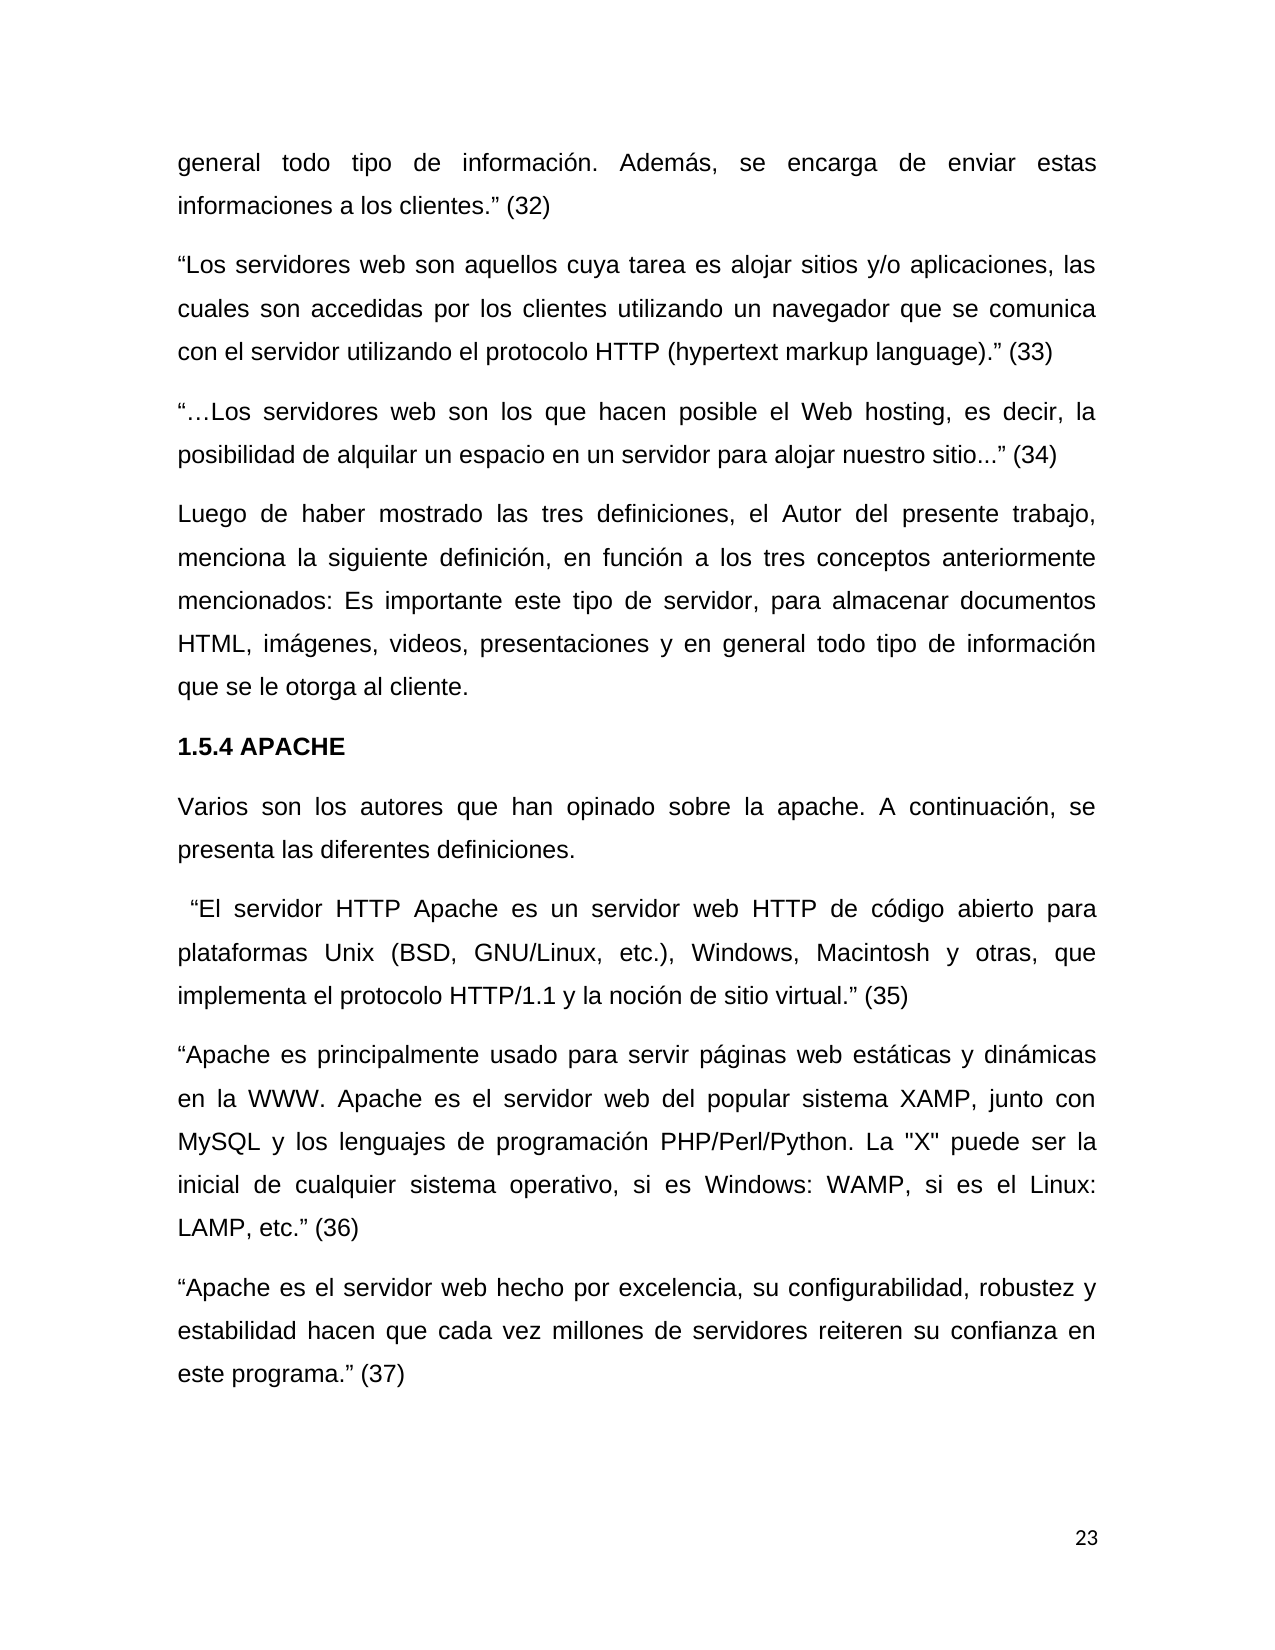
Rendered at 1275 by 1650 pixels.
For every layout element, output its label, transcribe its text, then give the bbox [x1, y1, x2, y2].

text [177, 148, 1098, 219]
text “Apache es principalmente usado para servir páginas web estáticas y dinámicas en la WWW. Apache es el servidor web del popular sistema XAMP, junto con MySQL y los lenguajes de programación PHP/Perl/Python. La "X" puede ser la inicial de cualquier sistema operativo, si es Windows: WAMP, si es el Linux: LAMP, etc.” (36) [177, 1041, 1098, 1242]
text “…Los servidores web son los que hacen posible el Web hosting, es decir, la posibilidad de alquilar un espacio en un servidor para alojar nuestro sitio...” (34) [177, 397, 1098, 468]
text “El servidor HTTP Apache es un servidor web HTTP de código abierto para plataformas Unix (BSD, GNU/Linux, etc.), Windows, Macintosh y otras, que implementa el protocolo HTTP/1.1 y la noción de sitio virtual.” (35) [177, 894, 1098, 1009]
text Varios son los autores que han opinado sobre la apache. A continuación, se presenta las diferentes definiciones. [177, 792, 1098, 863]
text “Los servidores web son aquellos cuya tarea es alojar sitios y/o aplicaciones, las cuales son accedidas por los clientes utilizando un navegador que se comunica con el servidor utilizando el protocolo HTTP (hypertext markup language).” (33) [177, 251, 1098, 366]
text “Apache es el servidor web hecho por excelencia, su configurabilidad, robustez y estabilidad hacen que cada vez millones de servidores reiteren su confianza en este programa.” (37) [177, 1273, 1098, 1388]
text Luego de haber mostrado las tres definiciones, el Autor del presente trabajo, menciona la siguiente definición, en función a los tres conceptos anteriormente mencionados: Es importante este tipo de servidor, para almacenar documentos HTML, imágenes, videos, presentaciones y en general todo tipo de información que se le otorga al cliente. [177, 499, 1098, 701]
subtitle 1.5.4 APACHE [177, 732, 1098, 761]
